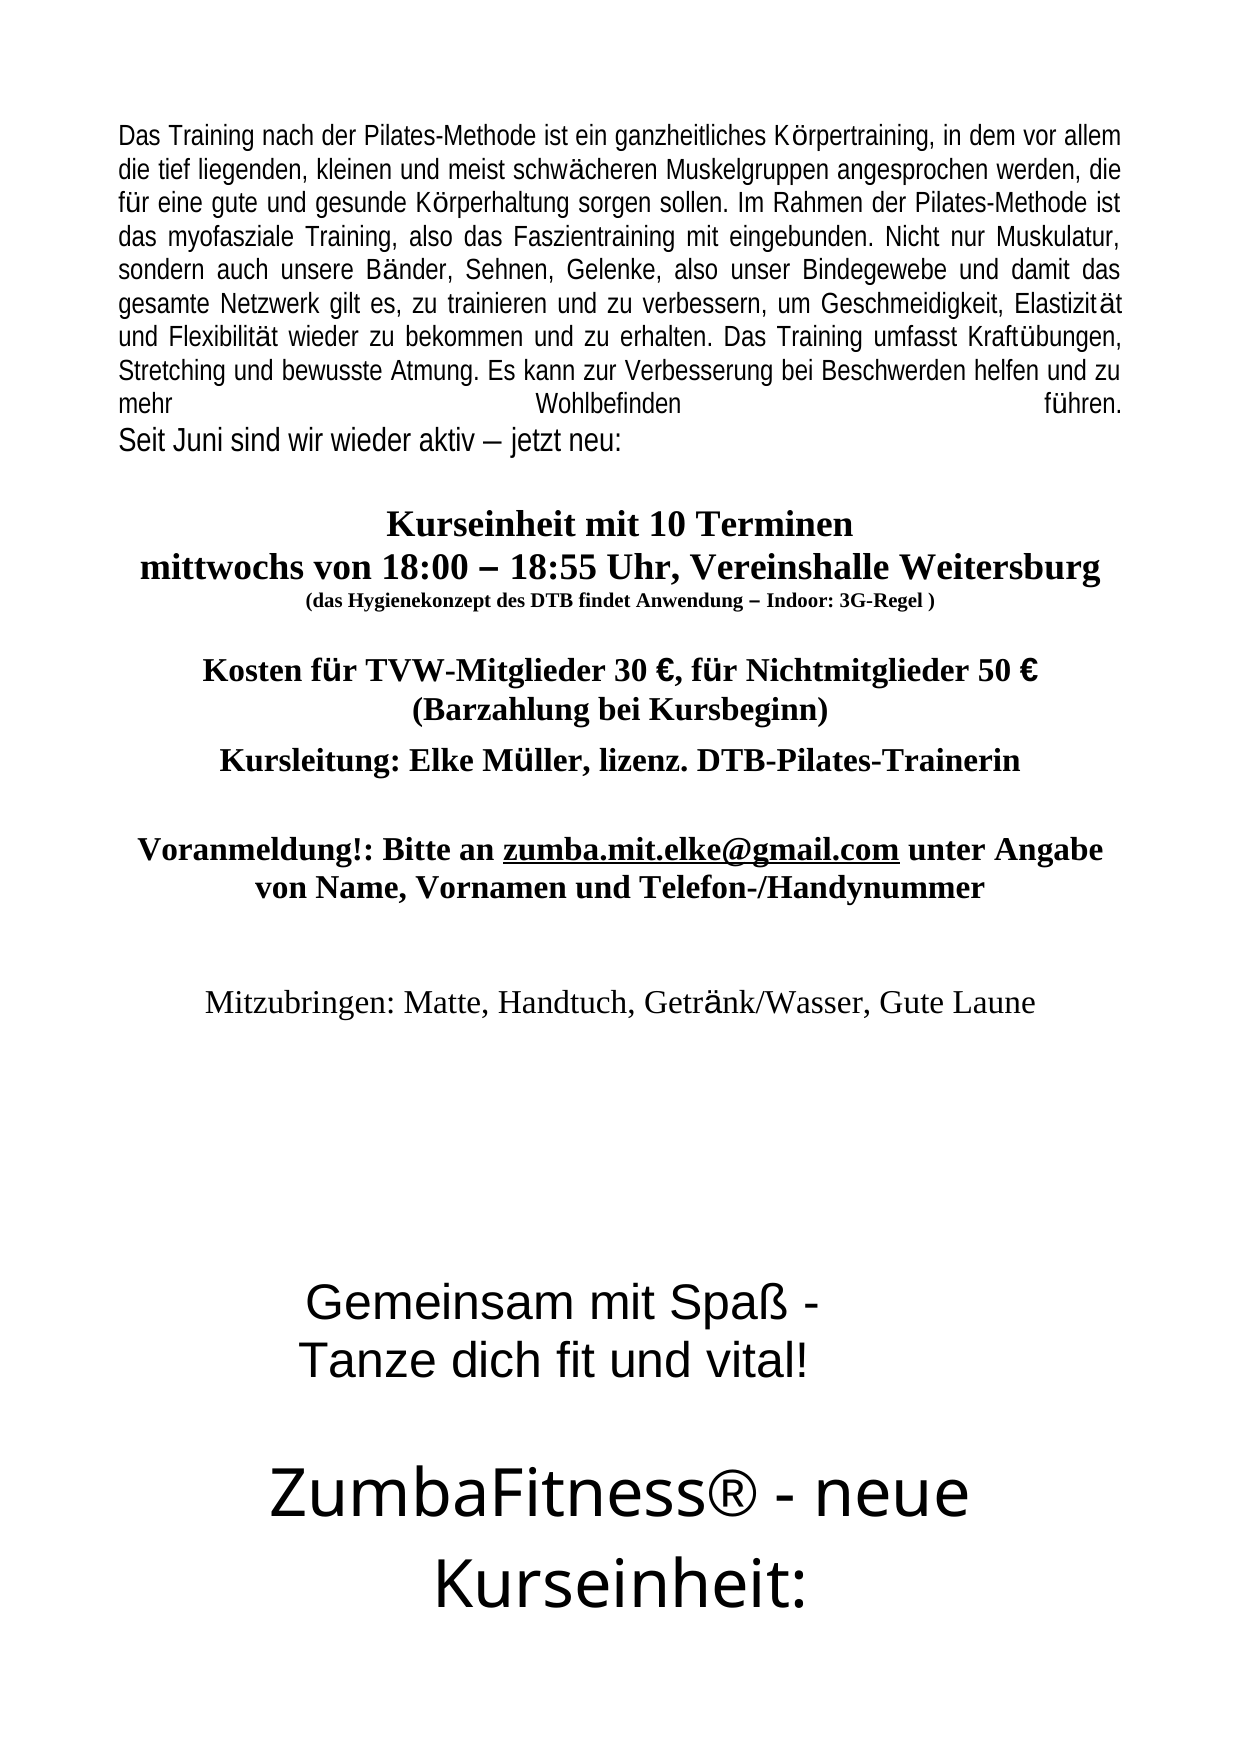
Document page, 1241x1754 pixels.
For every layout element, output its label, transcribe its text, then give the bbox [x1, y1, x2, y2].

text mittwochs von 18:00 – 18:55 Uhr, Vereinshalle Weitersburg [118, 544, 1122, 588]
text Voranmeldung!: Bitte an zumba.mit.elke@gmail.com unter Angabe von Name, Vornamen und Telefon-/Handynummer [118, 829, 1122, 906]
text Das Training nach der Pilates-Methode ist ein ganzheitliches Körpertraining, in dem vor allem die tief liegenden, kleinen und meist schwächeren Muskelgruppen angesprochen werden, die für eine gute und gesunde Körperhaltung sorgen sollen. Im Rahmen der Pilates-Methode ist das myofasziale Training, also das Faszientraining mit eingebunden. Nicht nur Muskulatur, sondern auch unsere Bänder, Sehnen, Gelenke, also unser Bindegewebe und damit das gesamte Netzwerk gilt es, zu trainieren und zu verbessern, um Geschmeidigkeit, Elastizität und Flexibilität wieder zu bekommen und zu erhalten. Das Training umfasst Kraftübungen, Stretching und bewusste Atmung. Es kann zur Verbesserung bei Beschwerden helfen und zu mehr Wohlbefinden führen. Seit Juni sind wir wieder aktiv – jetzt neu: [118, 118, 1122, 458]
text Kurseinheit mit 10 Terminen [118, 501, 1122, 544]
text (Barzahlung bei Kursbeginn) [118, 689, 1122, 727]
text Tanze dich fit und vital! [118, 1330, 1122, 1388]
text Kursleitung: Elke Müller, lizenz. DTB-Pilates-Trainerin [118, 740, 1122, 778]
text ZumbaFitness® - neue Kurseinheit: [118, 1445, 1122, 1627]
text (das Hygienekonzept des DTB findet Anwendung – Indoor: 3G-Regel ) [118, 588, 1122, 612]
text Gemeinsam mit Spaß - [118, 1273, 1122, 1330]
text Mitzubringen: Matte, Handtuch, Getränk/Wasser, Gute Laune [118, 982, 1122, 1021]
text Kosten für TVW-Mitglieder 30 €, für Nichtmitglieder 50 € [118, 650, 1122, 689]
